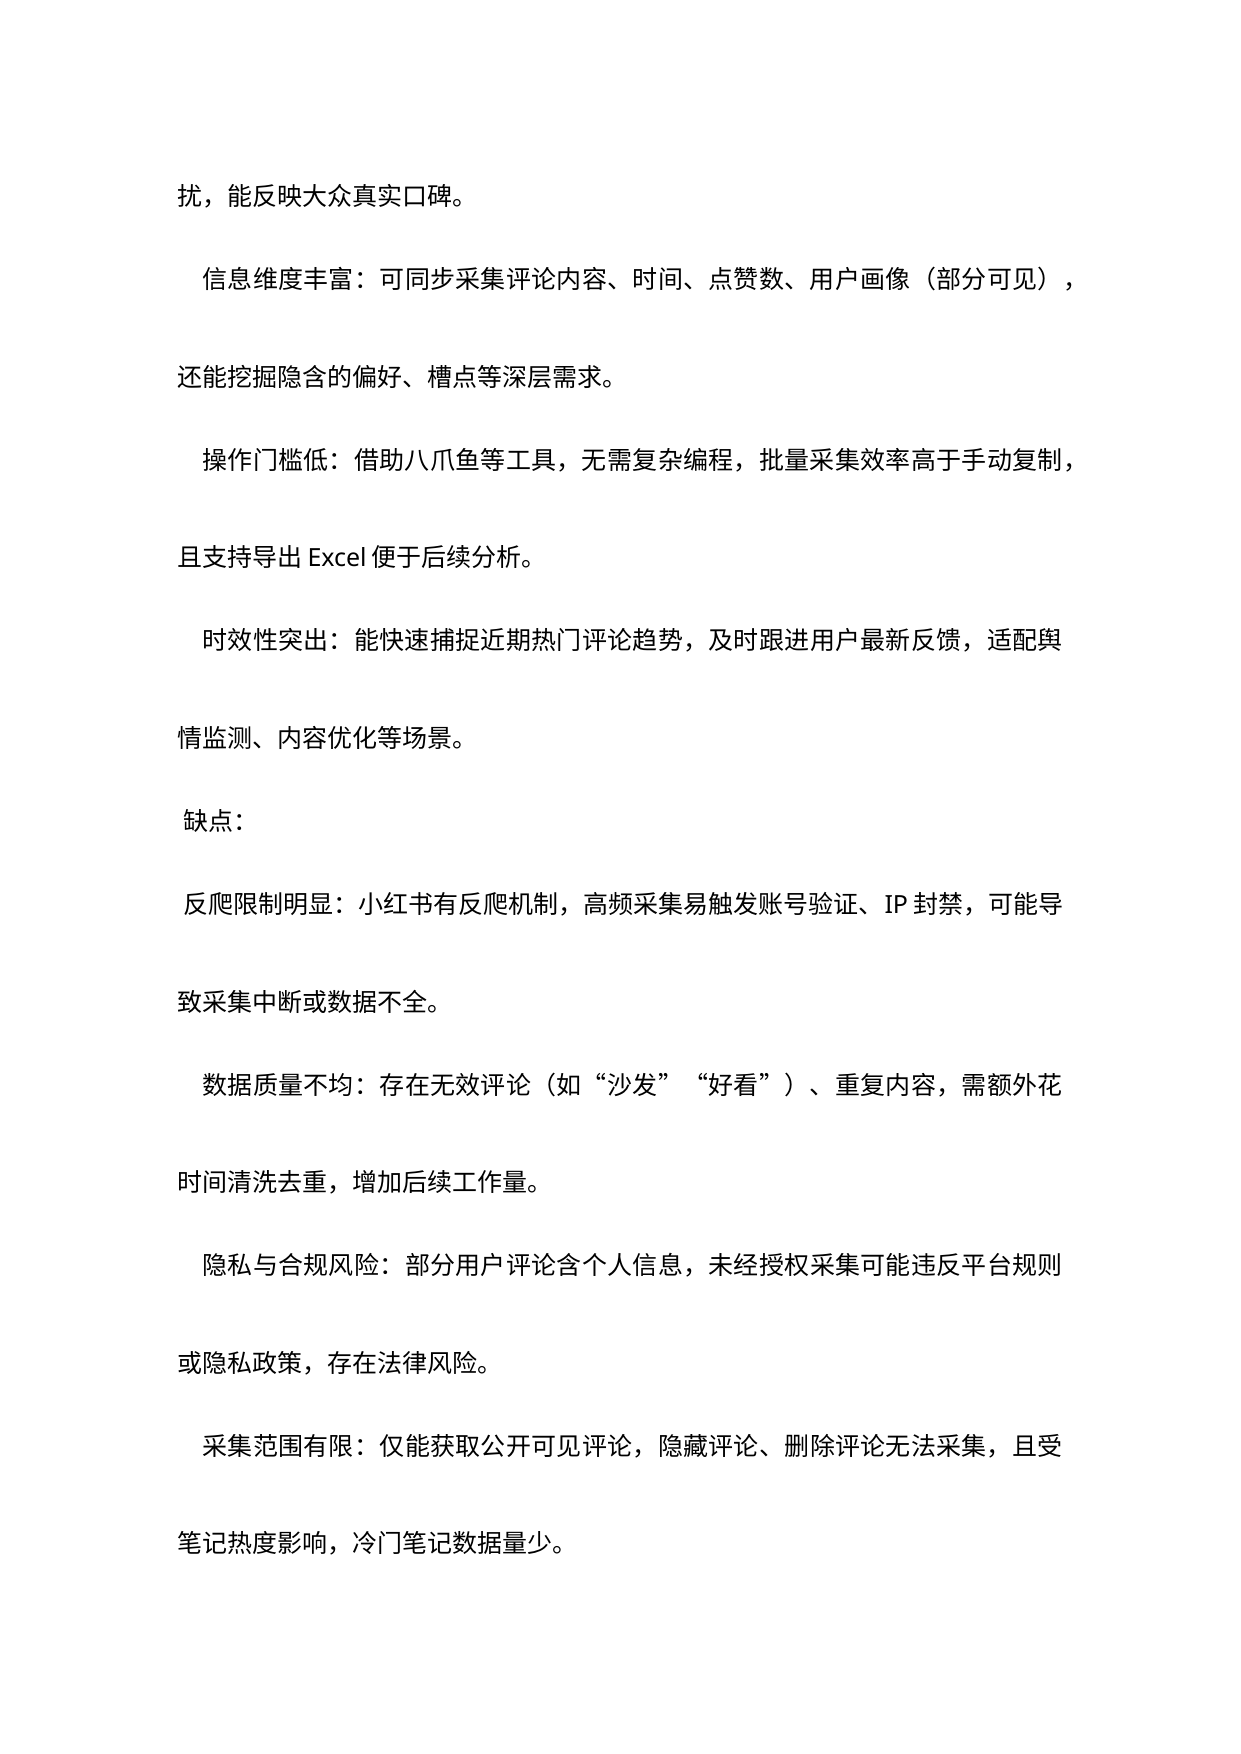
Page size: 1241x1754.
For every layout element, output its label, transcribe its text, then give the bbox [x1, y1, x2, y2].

text 数据质量不均：存在无效评论（如“沙发”“好看”）、重复内容，需额外花时间清洗去重，增加后续工作量。 [177, 1051, 1063, 1213]
text 采集范围有限：仅能获取公开可见评论，隐藏评论、删除评论无法采集，且受笔记热度影响，冷门笔记数据量少。 [177, 1412, 1063, 1574]
text 操作门槛低：借助八爪鱼等工具，无需复杂编程，批量采集效率高于手动复制，且支持导出Excel便于后续分析。 [177, 426, 1063, 588]
text 缺点： [177, 787, 1063, 852]
text 反爬限制明显：小红书有反爬机制，高频采集易触发账号验证、IP封禁，可能导致采集中断或数据不全。 [177, 870, 1063, 1033]
text 信息维度丰富：可同步采集评论内容、时间、点赞数、用户画像（部分可见），还能挖掘隐含的偏好、槽点等深层需求。 [177, 245, 1063, 408]
text 隐私与合规风险：部分用户评论含个人信息，未经授权采集可能违反平台规则或隐私政策，存在法律风险。 [177, 1231, 1063, 1394]
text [177, 162, 1063, 227]
text 时效性突出：能快速捕捉近期热门评论趋势，及时跟进用户最新反馈，适配舆情监测、内容优化等场景。 [177, 606, 1063, 769]
